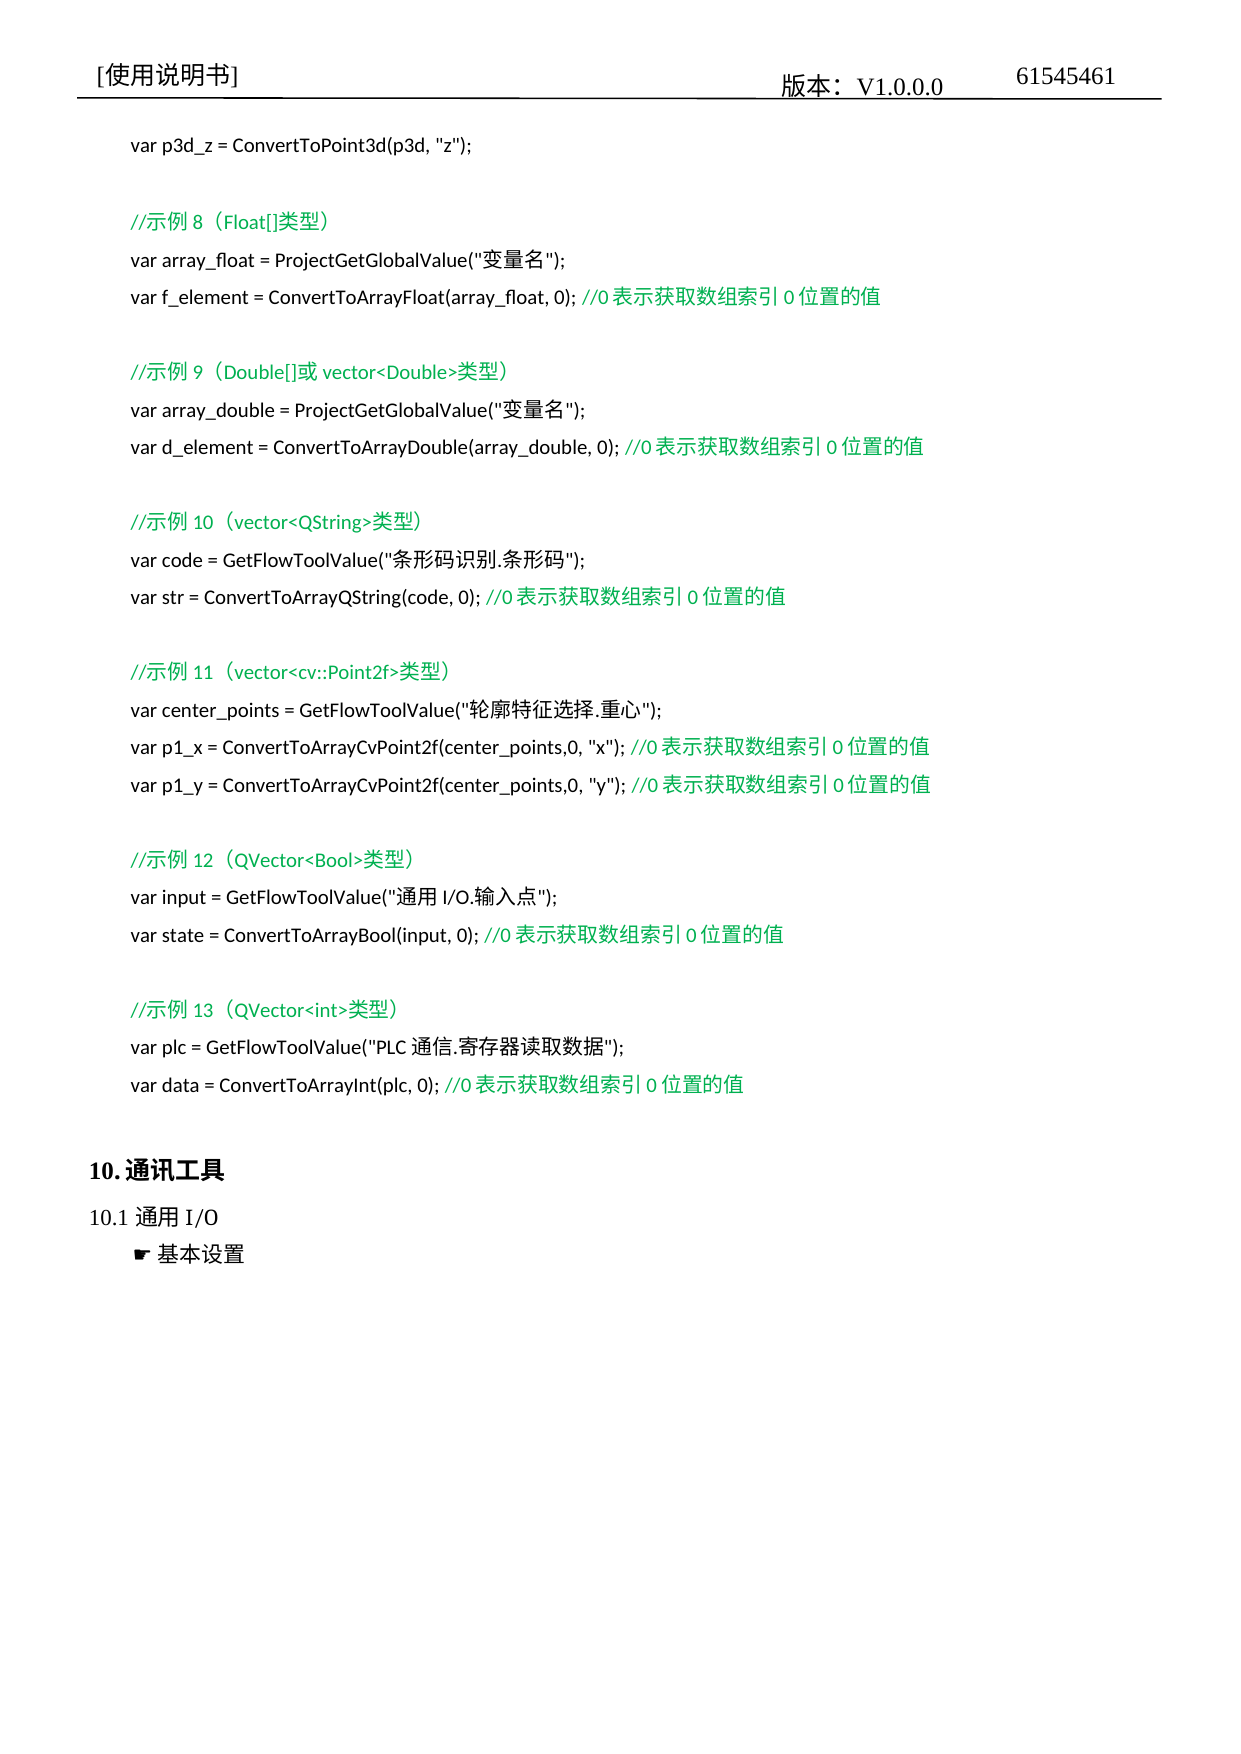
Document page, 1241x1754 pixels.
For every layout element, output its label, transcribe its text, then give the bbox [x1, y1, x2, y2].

text var state = ConvertToArrayBool(input, 0); //0表示获取数组索引0位置的值 [89, 914, 1181, 952]
text var input = GetFlowToolValue("通用I/O.输入点"); [89, 877, 1181, 914]
text var array_double = ProjectGetGlobalValue("变量名"); [89, 389, 1181, 427]
text var array_float = ProjectGetGlobalValue("变量名"); [89, 239, 1181, 277]
text var d_element = ConvertToArrayDouble(array_double, 0); //0表示获取数组索引0位置的值 [89, 427, 1181, 464]
text var str = ConvertToArrayQString(code, 0); //0表示获取数组索引0位置的值 [89, 577, 1181, 614]
subtitle 10.1 通用I/O [89, 1196, 1181, 1234]
text var center_points = GetFlowToolValue("轮廓特征选择.重心"); [89, 689, 1181, 727]
text var code = GetFlowToolValue("条形码识别.条形码"); [89, 539, 1181, 577]
text var data = ConvertToArrayInt(plc, 0); //0表示获取数组索引0位置的值 [89, 1064, 1181, 1102]
text var p1_x = ConvertToArrayCvPoint2f(center_points,0, "x"); //0表示获取数组索引0位置的值 [89, 727, 1181, 764]
subtitle 10.通讯工具 [89, 1149, 1181, 1187]
text //示例8（Float[]类型） [89, 202, 1181, 239]
text //示例10（vector<QString>类型） [89, 502, 1181, 539]
text var plc = GetFlowToolValue("PLC通信.寄存器读取数据"); [89, 1027, 1181, 1064]
text //示例13（QVector<int>类型） [89, 989, 1181, 1027]
text var p1_y = ConvertToArrayCvPoint2f(center_points,0, "y"); //0表示获取数组索引0位置的值 [89, 764, 1181, 802]
text //示例9（Double[]或vector<Double>类型） [89, 352, 1181, 389]
text //示例12（QVector<Bool>类型） [89, 839, 1181, 877]
text var f_element = ConvertToArrayFloat(array_float, 0); //0表示获取数组索引0位置的值 [89, 277, 1181, 314]
text var p3d_z = ConvertToPoint3d(p3d, "z"); [89, 127, 1181, 164]
text ☛ 基本设置 [89, 1234, 1181, 1271]
text //示例11（vector<cv::Point2f>类型） [89, 652, 1181, 689]
